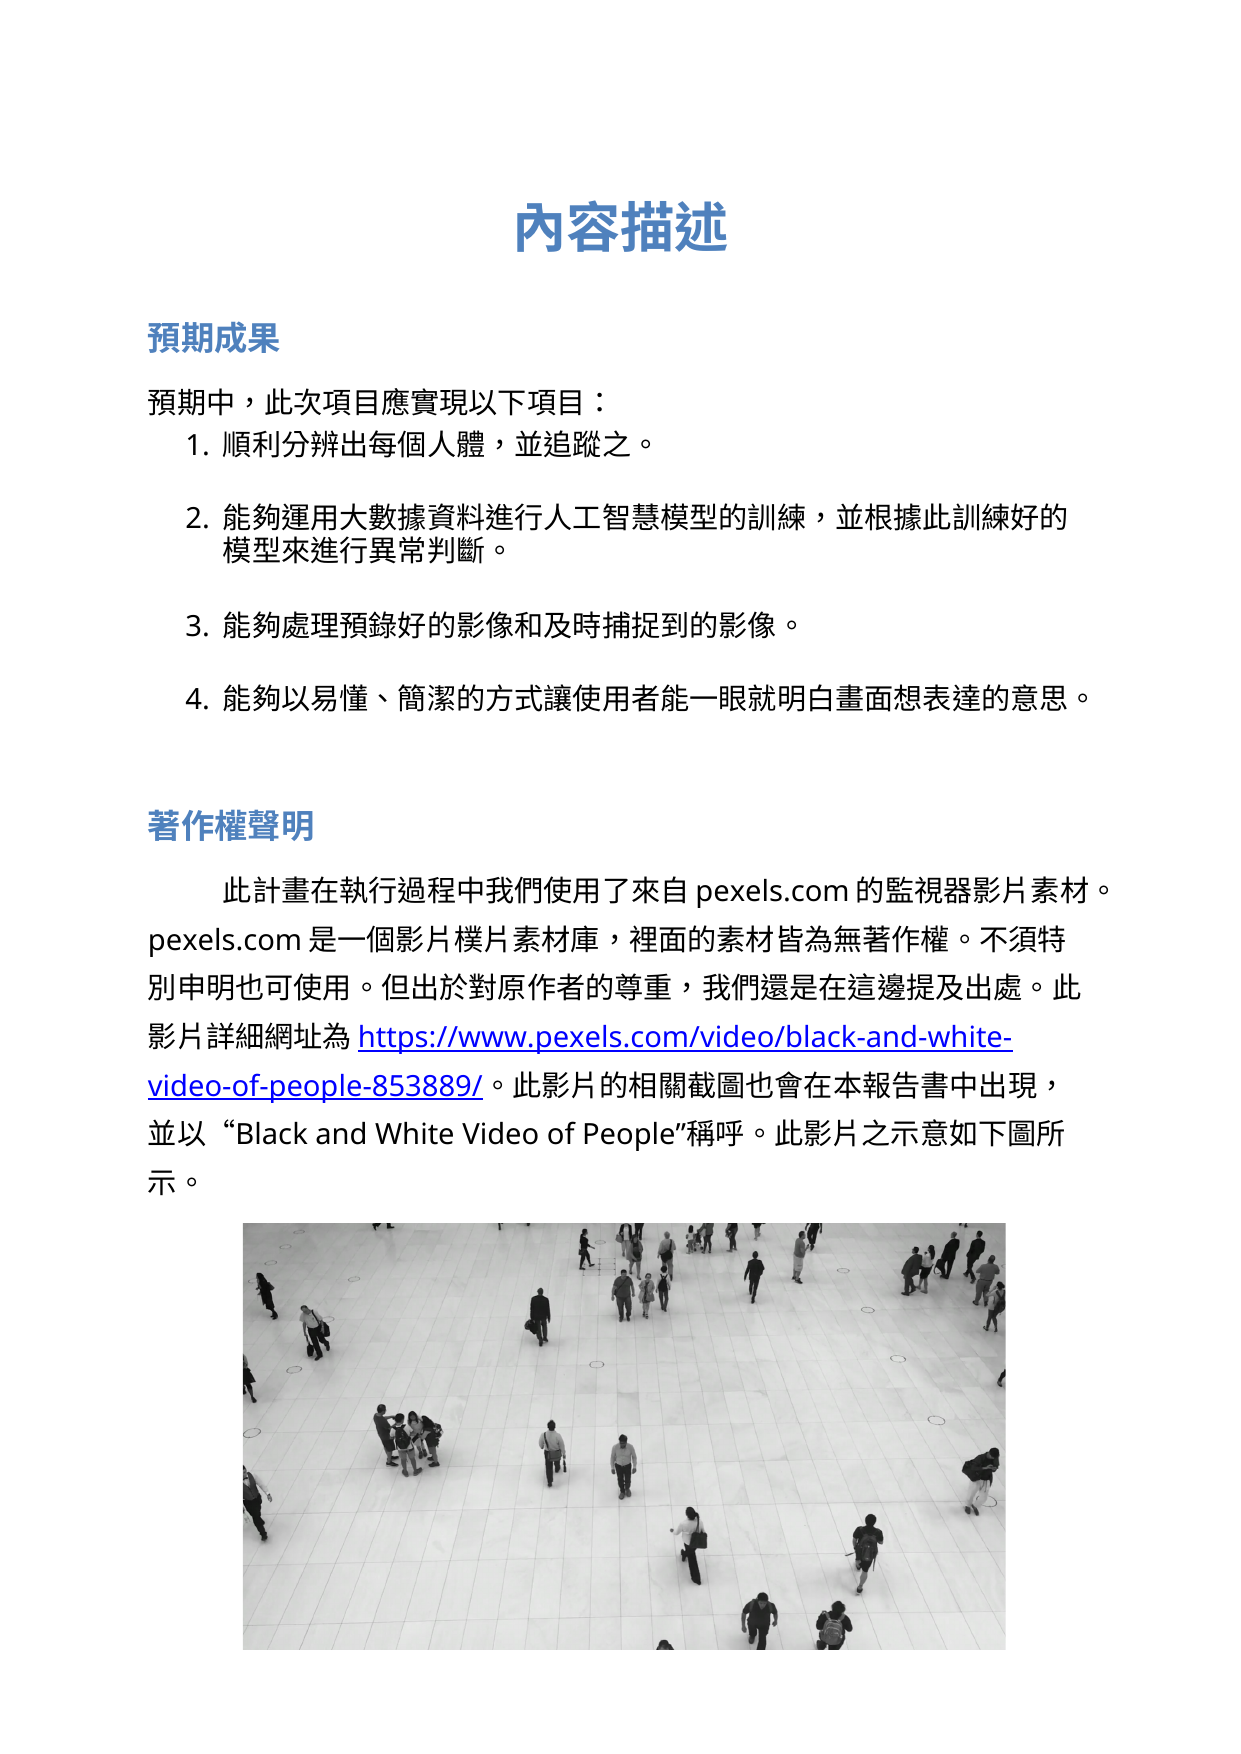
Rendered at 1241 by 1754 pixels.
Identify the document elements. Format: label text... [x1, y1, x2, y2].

list 能夠運用大數據資料進行人工智慧模型的訓練，並根據此訓練好的模型來進行異常判斷。 [185, 502, 1092, 569]
list 能夠以易懂、簡潔的方式讓使用者能一眼就明白畫面想表達的意思。 [185, 683, 1092, 717]
subtitle 內容描述 [148, 184, 1092, 263]
text 預期中，此次項目應實現以下項目： [148, 380, 1092, 422]
text 此計畫在執行過程中我們使用了來自pexels.com的監視器影片素材。pexels.com是一個影片樸片素材庫，裡面的素材皆為無著作權。不須特別申明也可使用。但出於對原作者的尊重，我們還是在這邊提及出處。此影片詳細網址為https://www.pexels.com/video/black-and-white-video-of-people-853889/。此影片的相關截圖也會在本報告書中出現，並以“Black and White Video of People”稱呼。此影片之示意如下圖所示。 [148, 868, 1092, 1202]
subtitle 預期成果 [148, 312, 1092, 360]
list 能夠處理預錄好的影像和及時捕捉到的影像。 [185, 609, 1092, 643]
picture [242, 1223, 1006, 1650]
subtitle 著作權聲明 [148, 800, 1092, 848]
list 順利分辨出每個人體，並追蹤之。 [185, 428, 1092, 462]
